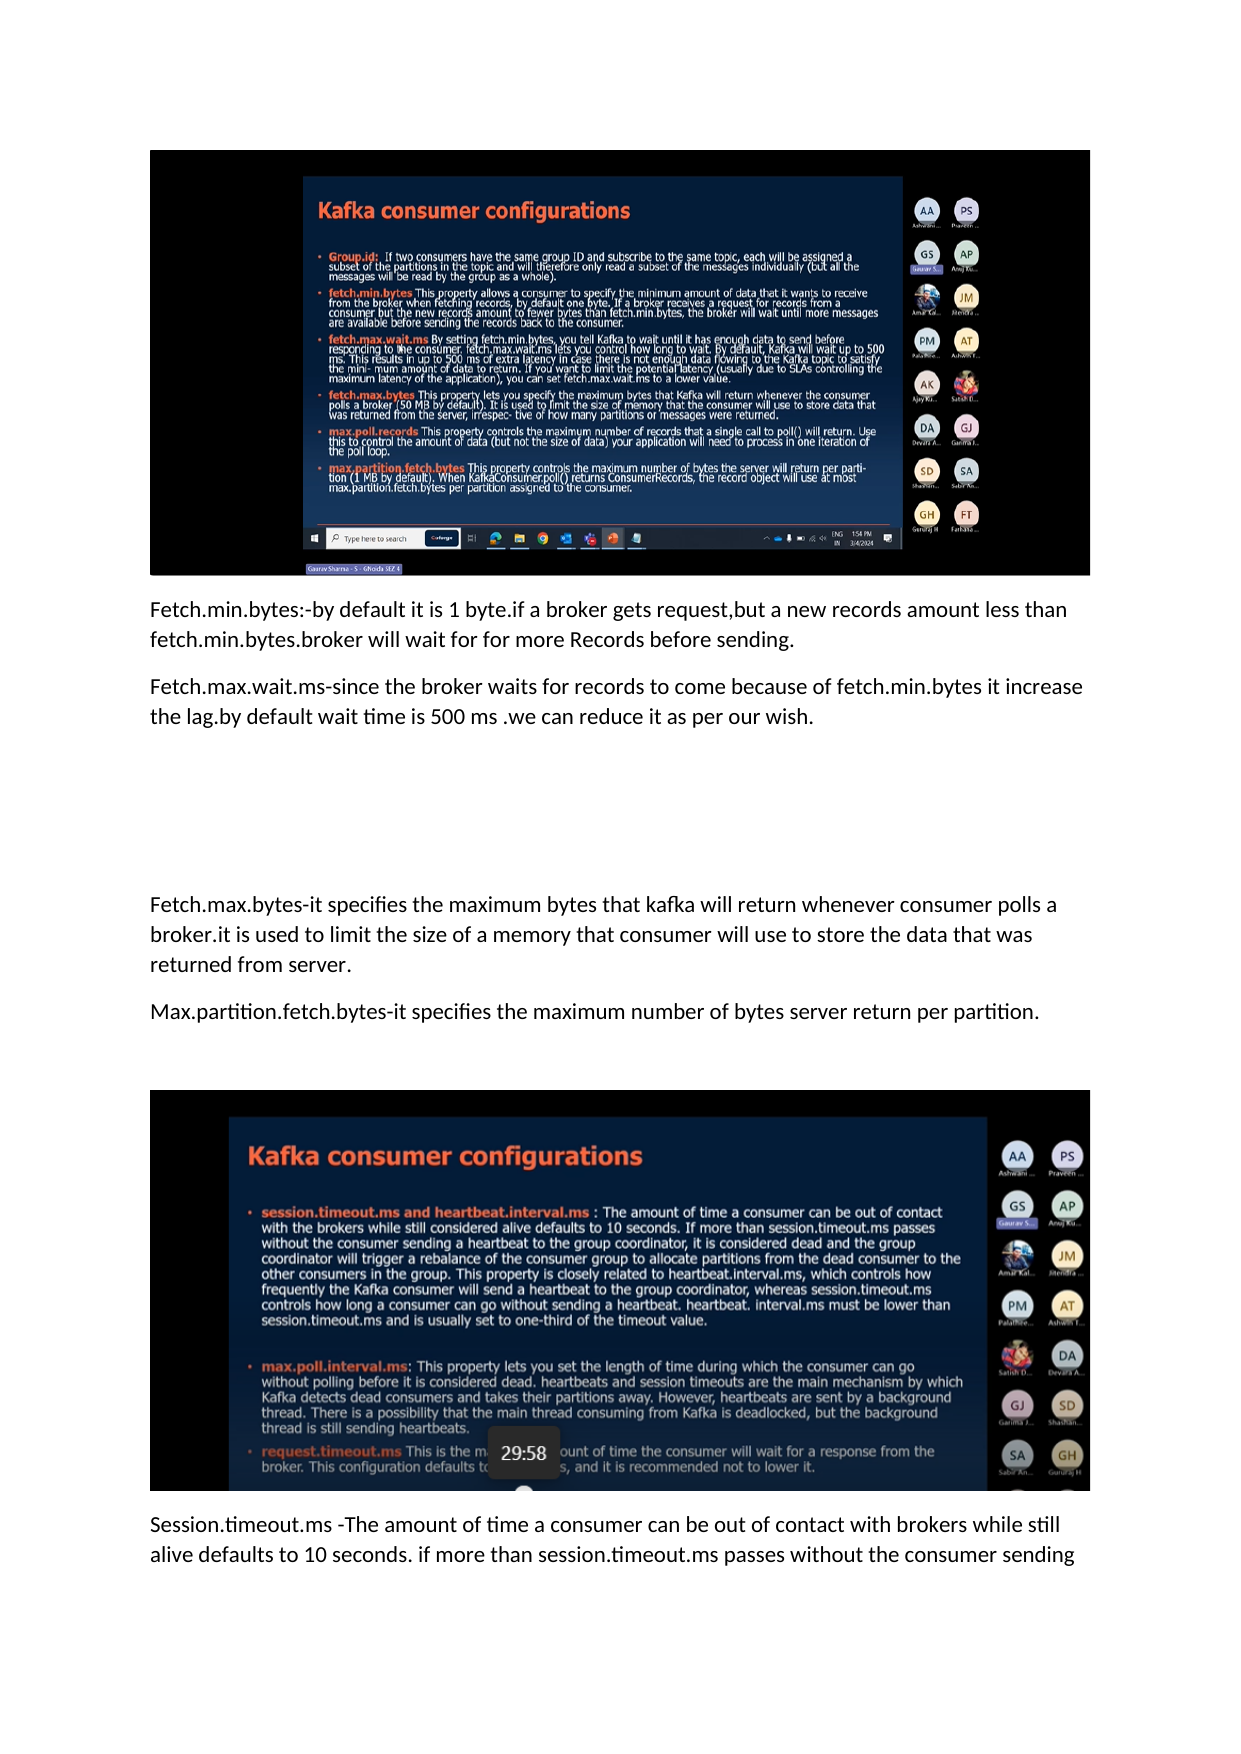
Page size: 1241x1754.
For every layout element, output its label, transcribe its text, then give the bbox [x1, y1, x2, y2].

picture [150, 1090, 1091, 1491]
text Max.partition.fetch.bytes-it specifies the maximum number of bytes server return per partition. [150, 997, 1090, 1025]
text Fetch.min.bytes:-by default it is 1 byte.if a broker gets request,but a new records amount less than fetch.min.bytes.broker will wait for for more Records before sending. [150, 595, 1090, 653]
text Fetch.max.bytes-it specifies the maximum bytes that kafka will return whenever consumer polls a broker.it is used to limit the size of a memory that consumer will use to store the data that was returned from server. [150, 890, 1090, 978]
text Fetch.max.wait.ms-since the broker waits for records to come because of fetch.min.bytes it increase the lag.by default wait time is 500 ms .we can reduce it as per our wish. [150, 672, 1090, 730]
picture [150, 150, 1091, 576]
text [150, 1510, 1090, 1568]
